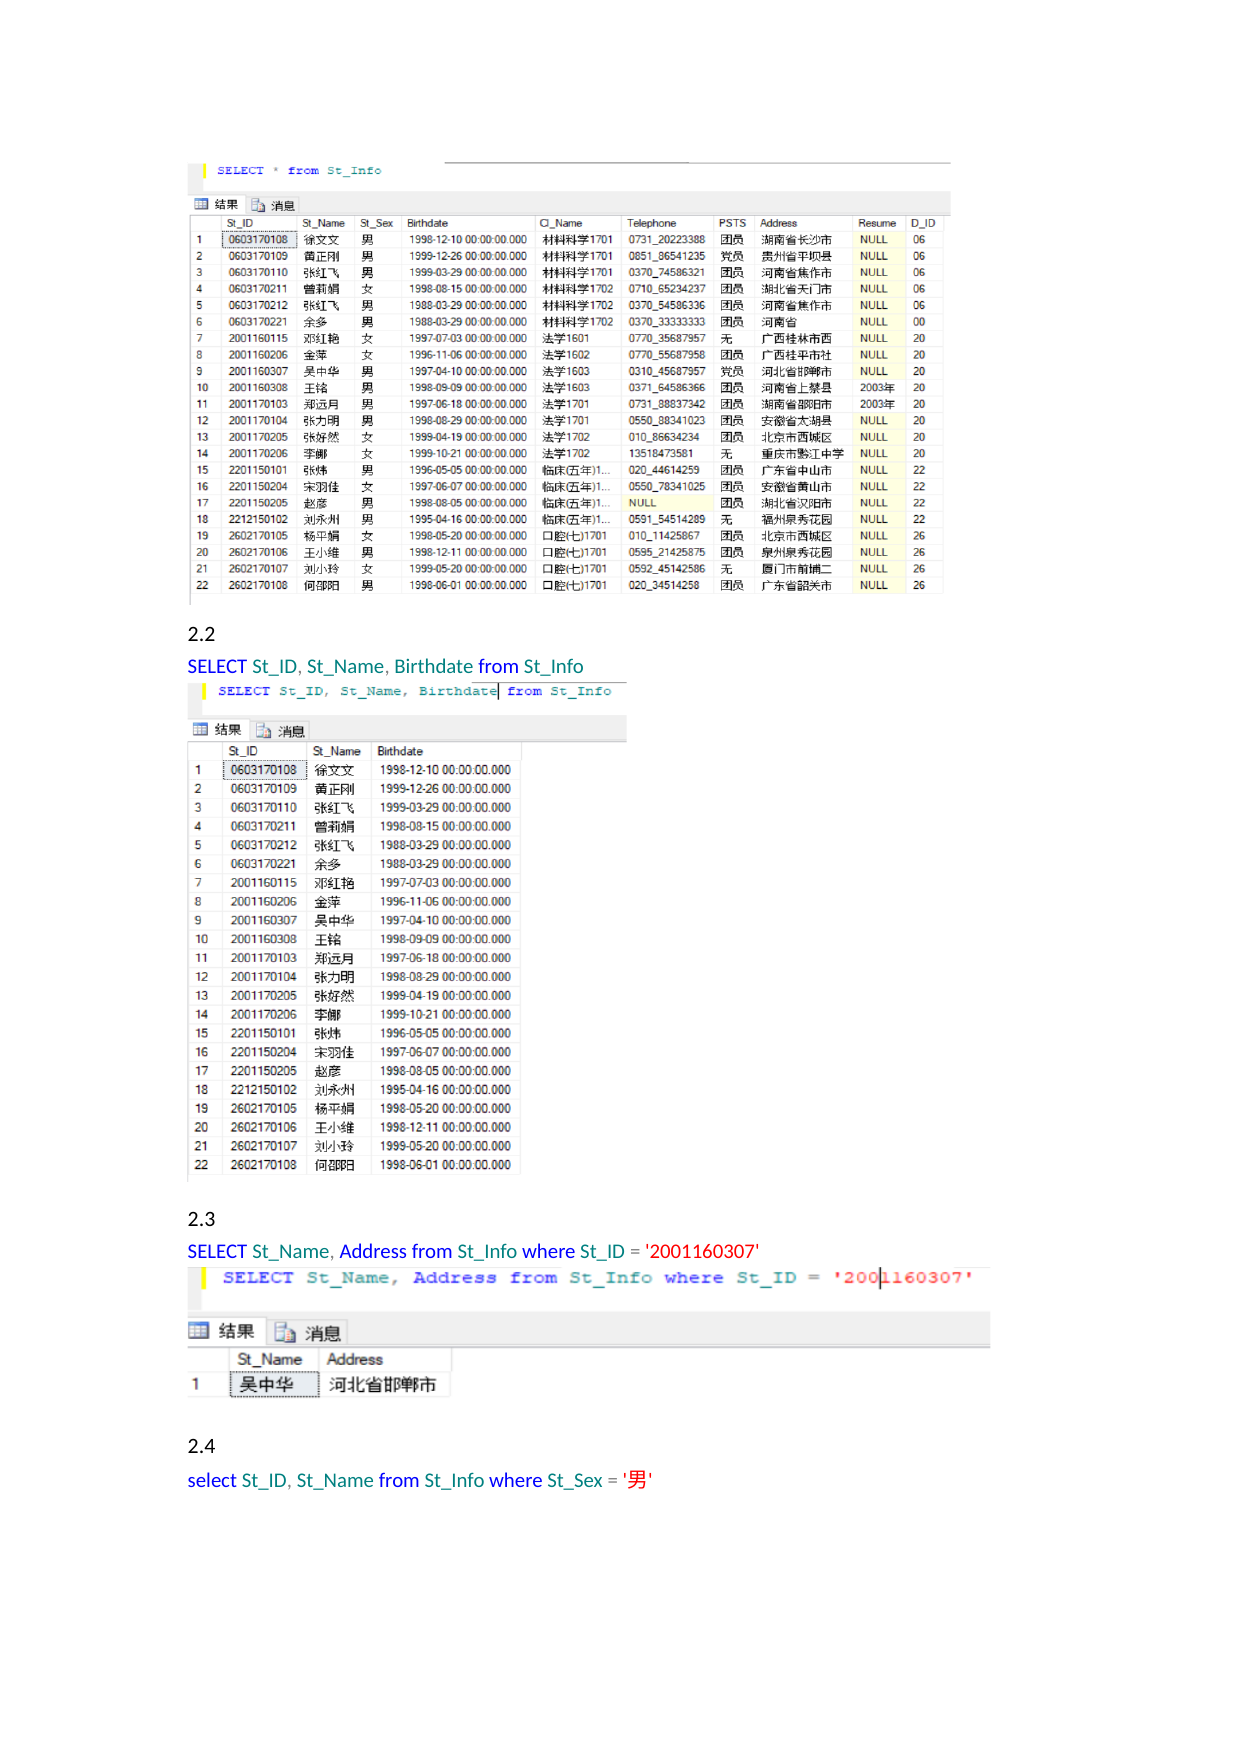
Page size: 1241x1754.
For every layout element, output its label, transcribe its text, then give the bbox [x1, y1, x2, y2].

picture [187, 682, 627, 1182]
text select St_ID, St_Name from St_Info where St_Sex = '男' [187, 1462, 1053, 1494]
text 2.4 [187, 1429, 1053, 1462]
picture [187, 162, 951, 605]
text 2.2 [187, 617, 1053, 649]
text SELECT St_Name, Address from St_Info where St_ID = '2001160307' [187, 1234, 1053, 1267]
text SELECT St_ID, St_Name, Birthdate from St_Info [187, 649, 1053, 682]
picture [187, 1267, 991, 1416]
text 2.3 [187, 1202, 1053, 1234]
